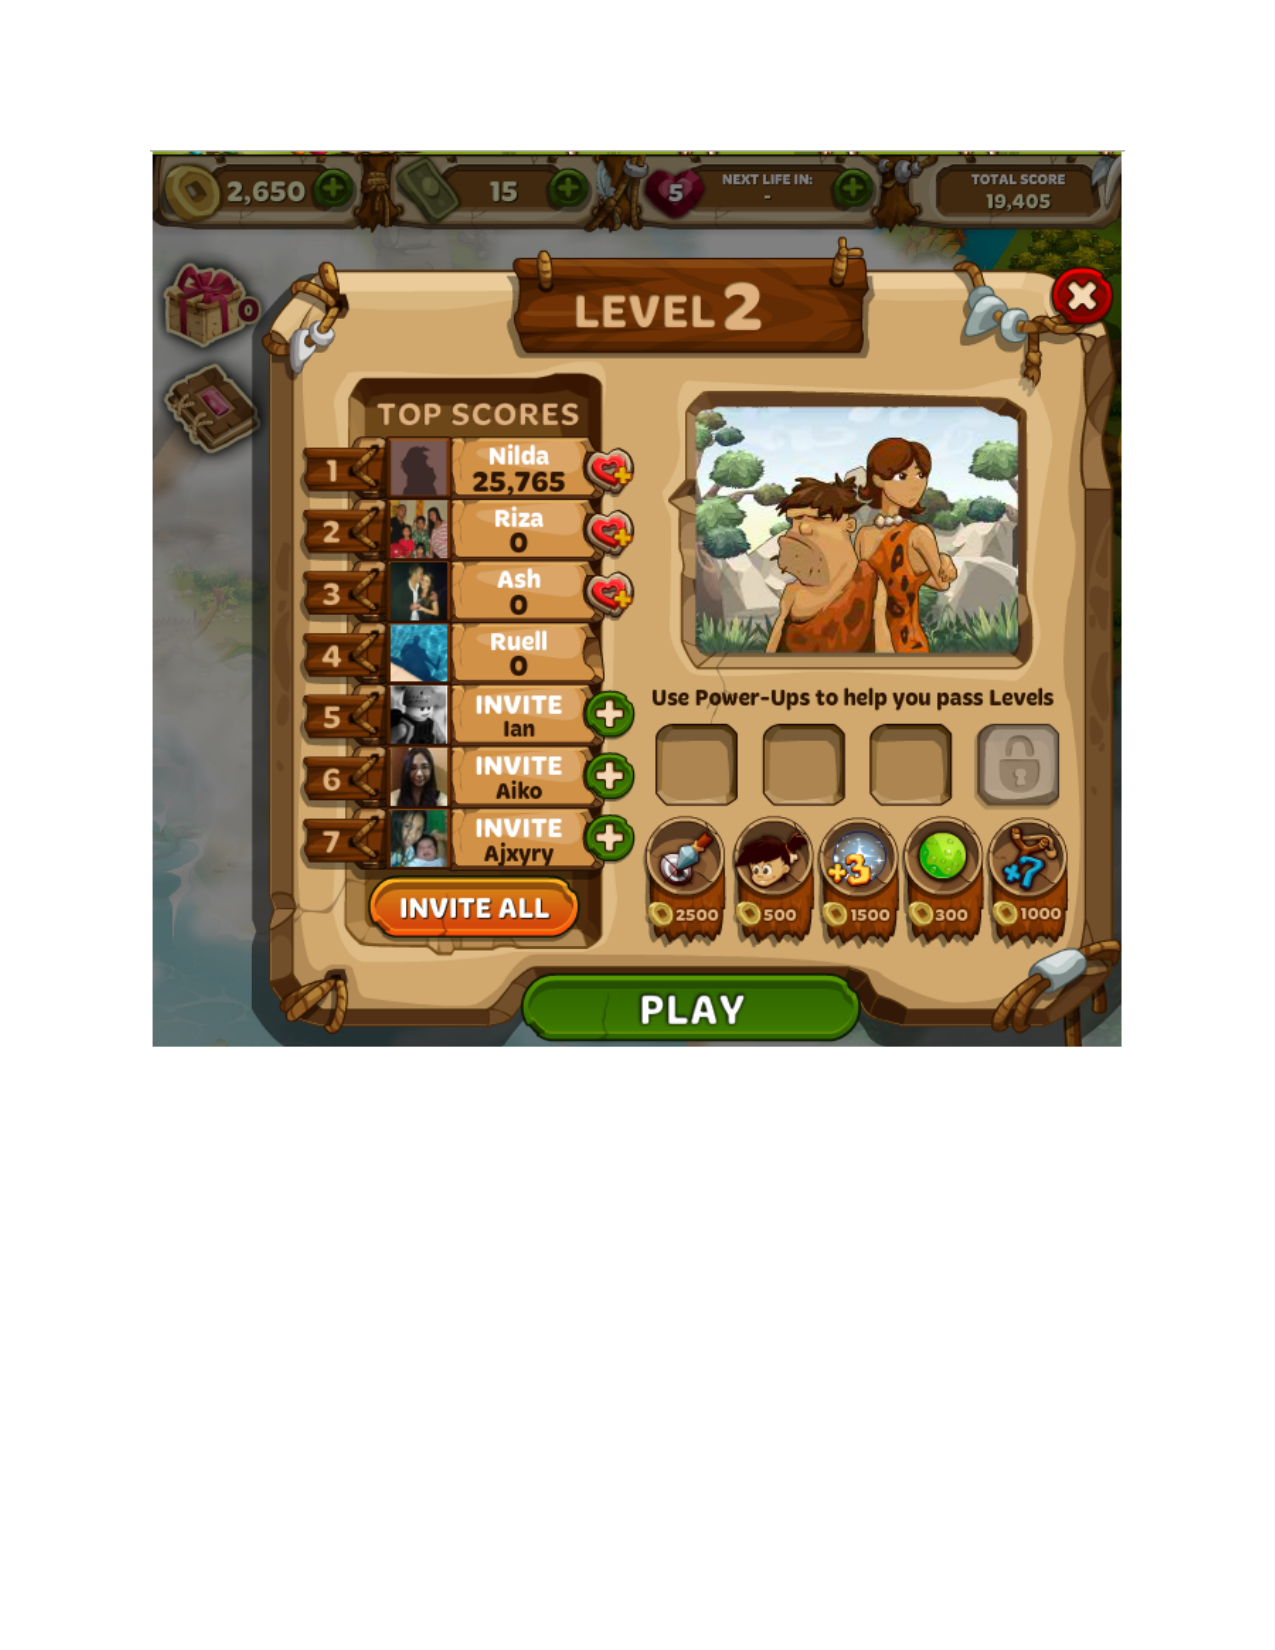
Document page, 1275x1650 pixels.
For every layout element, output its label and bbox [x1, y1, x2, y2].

picture [150, 150, 1125, 1054]
